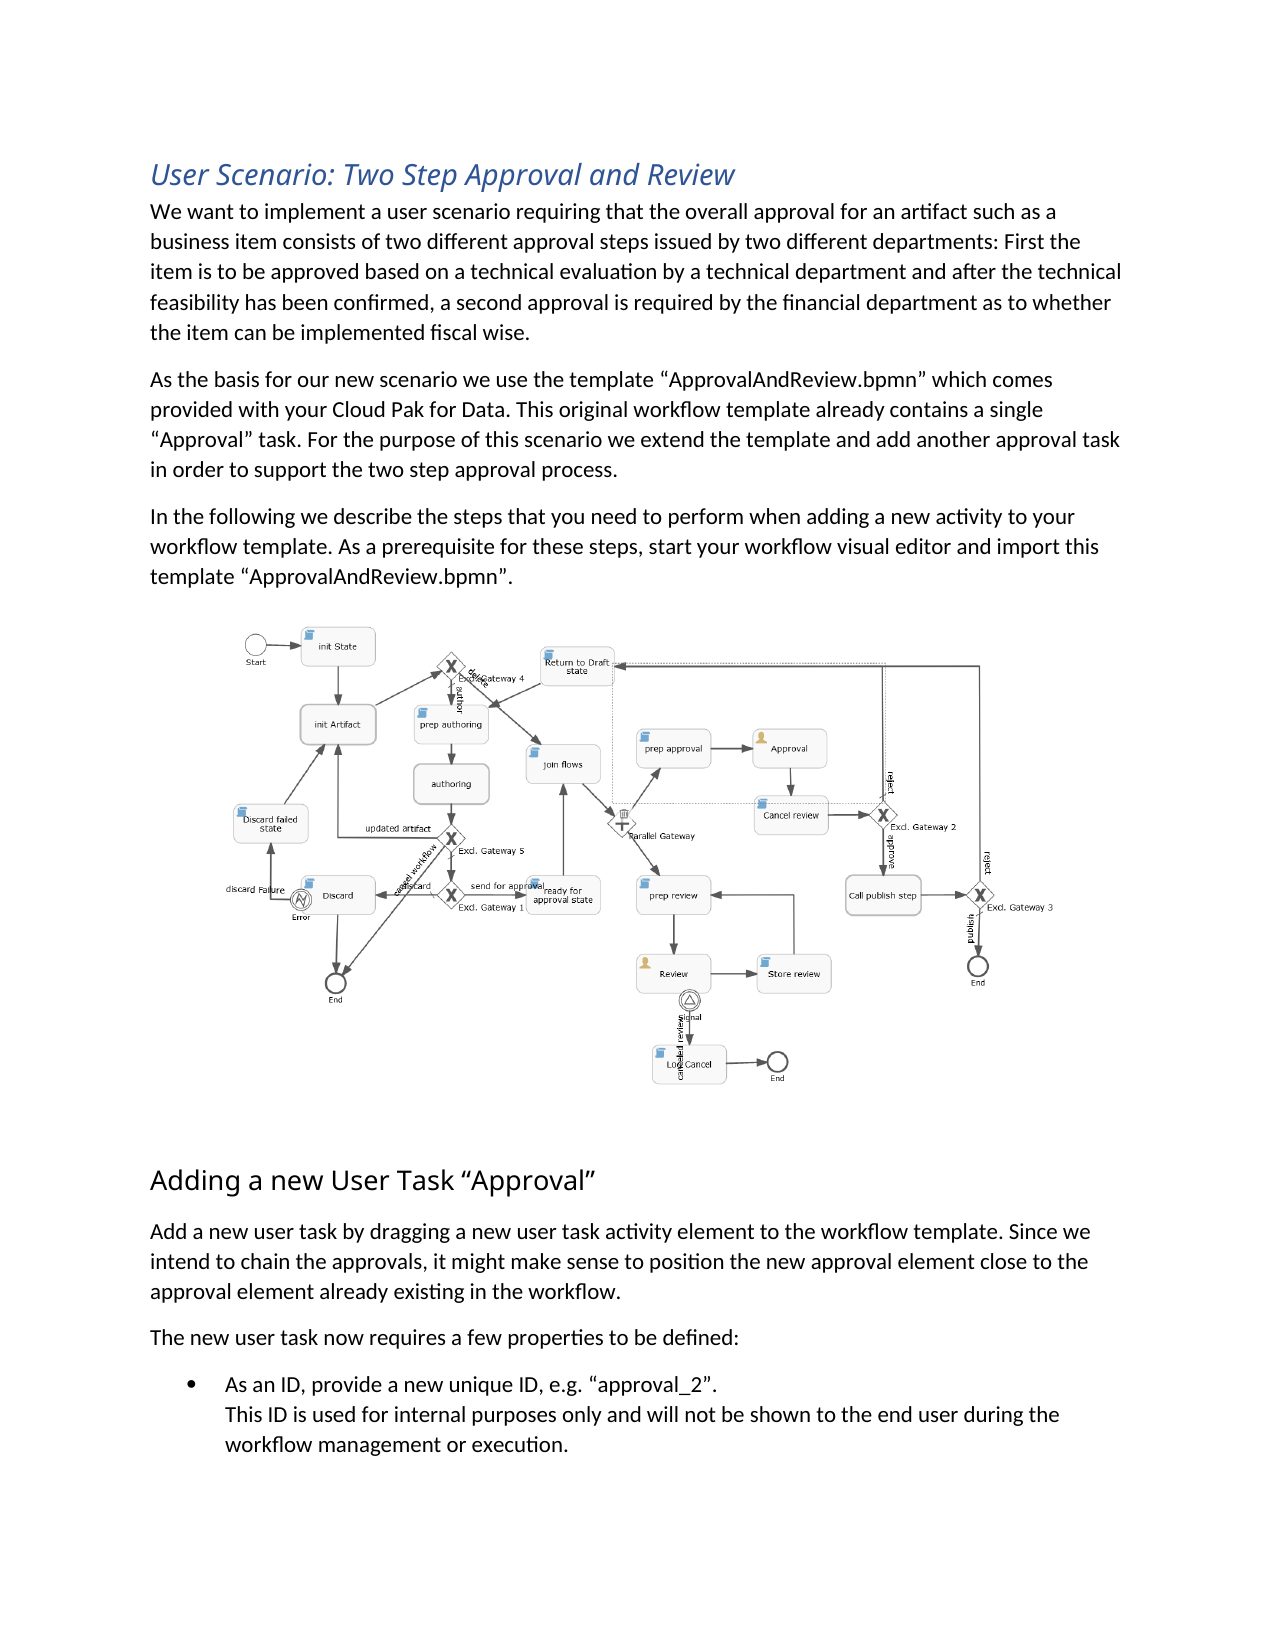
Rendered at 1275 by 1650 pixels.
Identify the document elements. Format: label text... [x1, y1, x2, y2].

text As the basis for our new scenario we use the template “ApprovalAndReview.bpmn” which comes provided with your Cloud Pak for Data. This original workflow template already contains a single “Approval” task. For the purpose of this scenario we extend the template and add another approval task in order to support the two step approval process. [150, 365, 1125, 483]
text Add a new user task by dragging a new user task activity element to the workflow template. Since we intend to chain the approvals, it might make sense to position the new approval element close to the approval element already existing in the workflow. [150, 1217, 1125, 1305]
text The new user task now requires a few properties to be defined: [150, 1323, 1125, 1352]
text In the following we describe the steps that you need to perform when adding a new activity to your workflow template. As a prerequisite for these steps, start your workflow visual editor and import this template “ApprovalAndReview.bpmn”. [150, 502, 1125, 590]
text We want to implement a user scenario requiring that the overall approval for an artifact such as a business item consists of two different approval steps issued by two different departments: First the item is to be approved based on a technical evaluation by a technical department and after the technical feasibility has been confirmed, a second approval is required by the financial department as to whether the item can be implemented fiscal wise. [150, 197, 1125, 346]
picture [225, 608, 1064, 1096]
subtitle User Scenario: Two Step Approval and Review [150, 154, 1125, 194]
text Adding a new User Task “Approval” [150, 1161, 1125, 1198]
list As an ID, provide a new unique ID, e.g. “approval_2”. This ID is used for internal purposes only and will not be shown to the end user during the workflow management or execution. [187, 1370, 1125, 1458]
